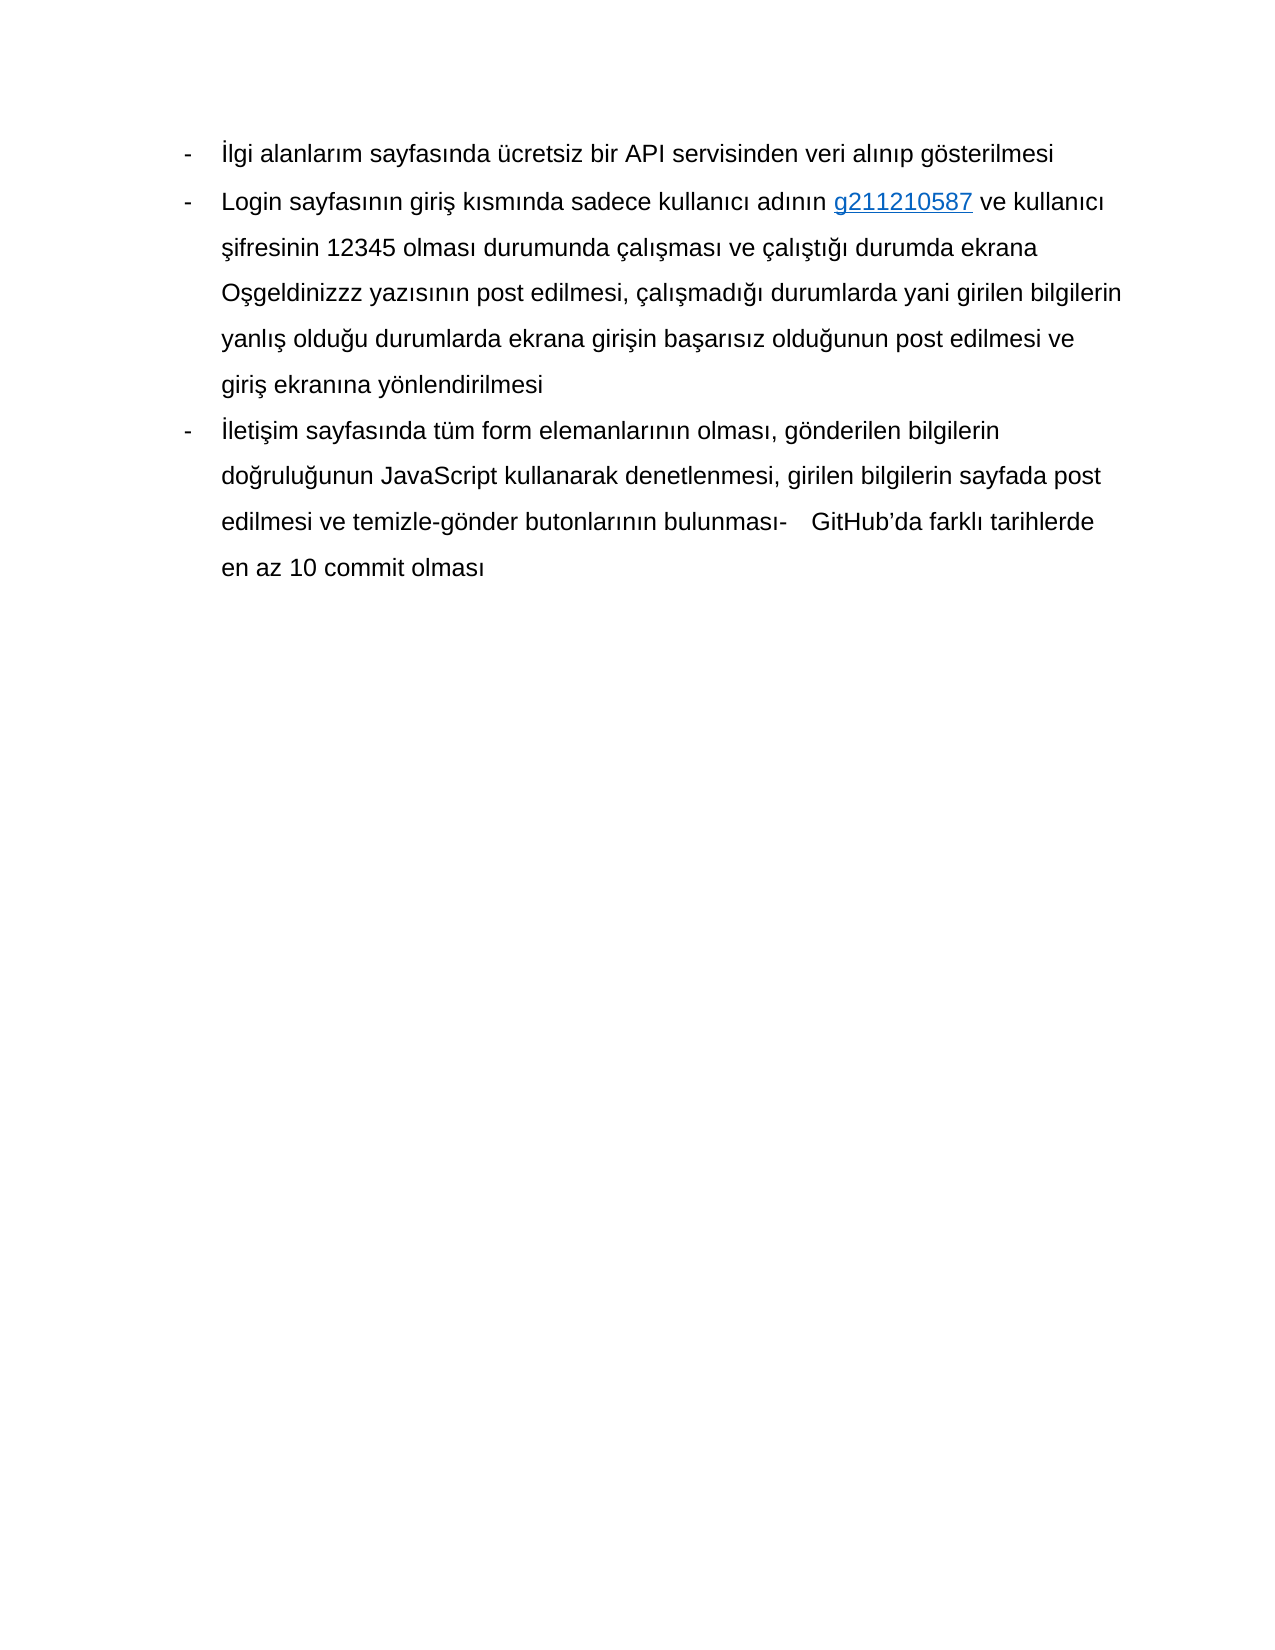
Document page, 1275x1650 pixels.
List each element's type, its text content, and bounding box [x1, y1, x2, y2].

list İletişim sayfasında tüm form elemanlarının olması, gönderilen bilgilerin doğruluğunun JavaScript kullanarak denetlenmesi, girilen bilgilerin sayfada post edilmesi ve temizle-gönder butonlarının bulunması- GitHub’da farklı tarihlerde en az 10 commit olması [183, 416, 1128, 581]
list İlgi alanlarım sayfasında ücretsiz bir API servisinden veri alınıp gösterilmesi [183, 139, 1128, 167]
list Login sayfasının giriş kısmında sadece kullanıcı adının g211210587 ve kullanıcı şifresinin 12345 olması durumunda çalışması ve çalıştığı durumda ekrana Oşgeldinizzz yazısının post edilmesi, çalışmadığı durumlarda yani girilen bilgilerin yanlış olduğu durumlarda ekrana girişin başarısız olduğunun post edilmesi ve giriş ekranına yönlendirilmesi [183, 187, 1128, 398]
